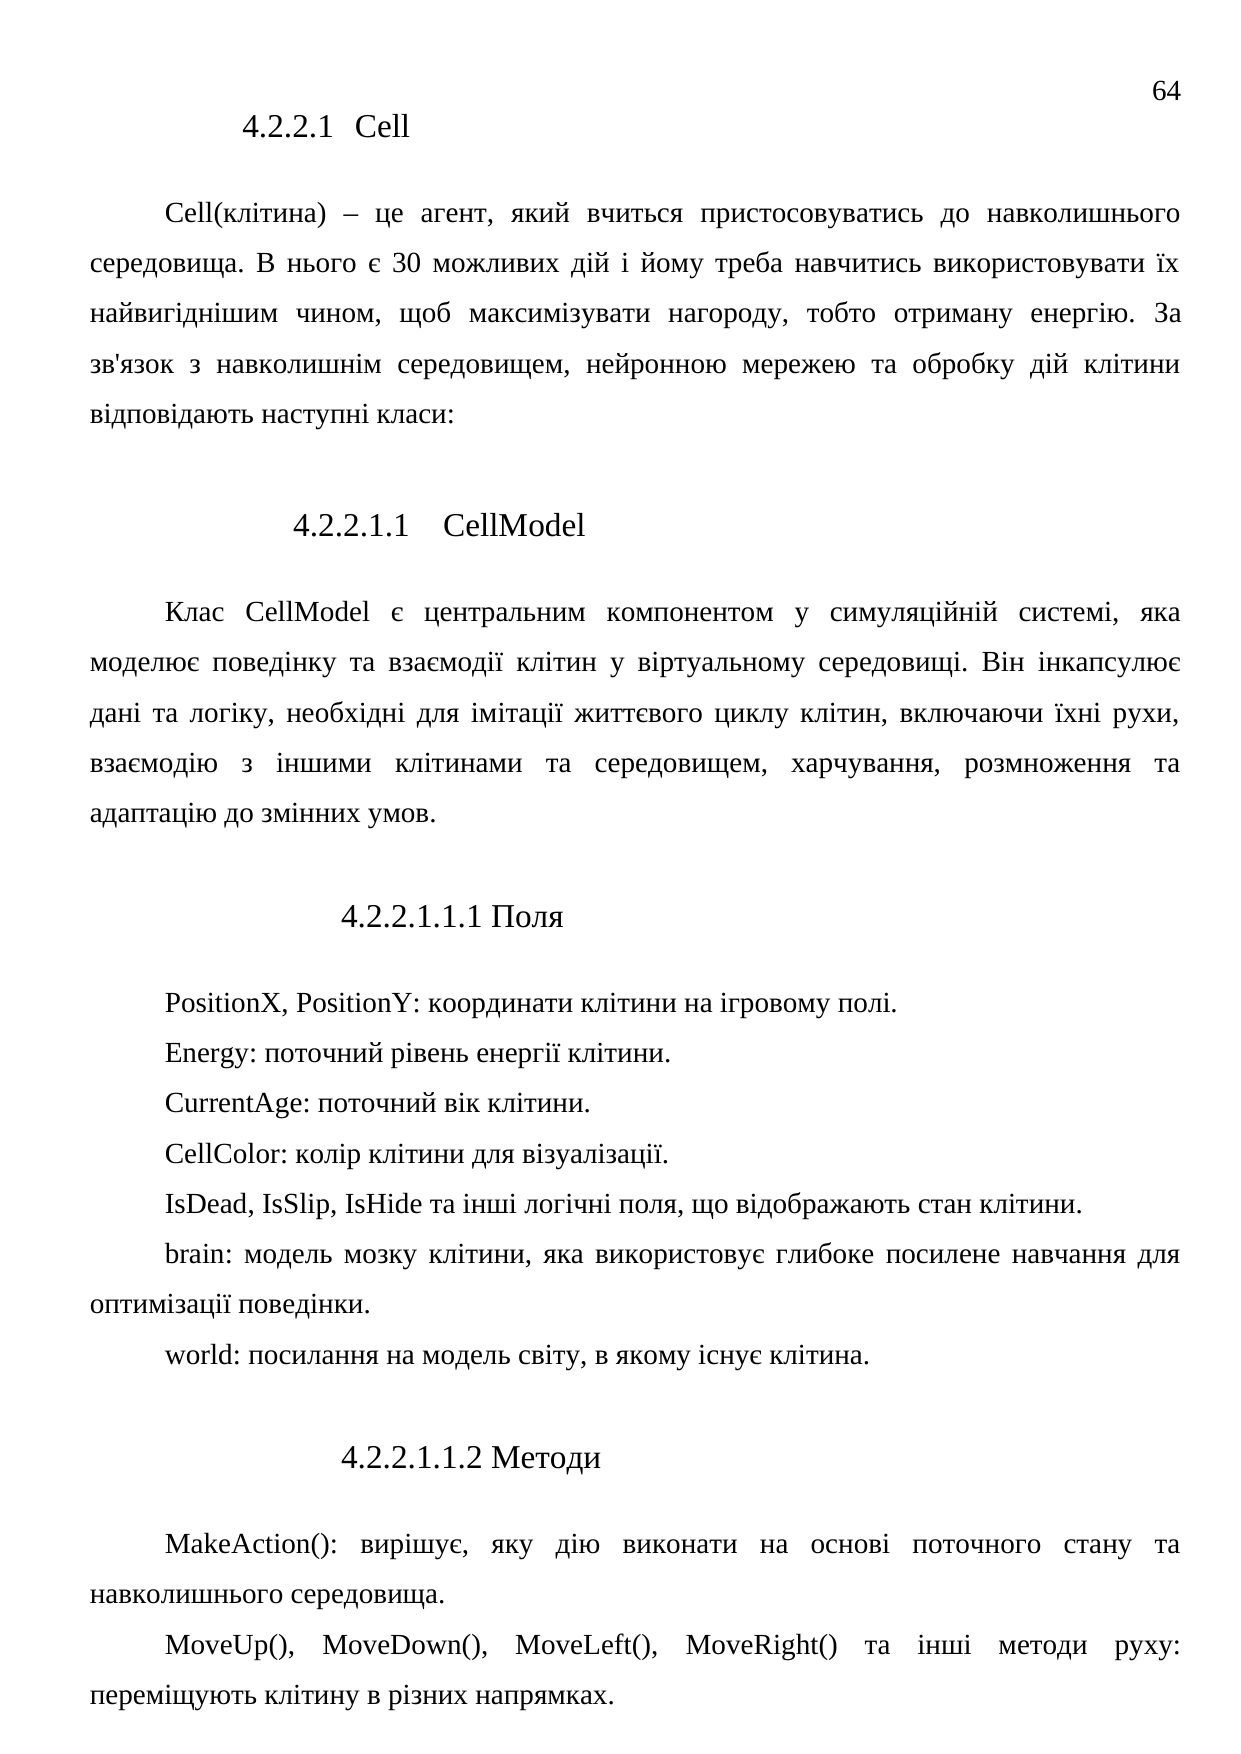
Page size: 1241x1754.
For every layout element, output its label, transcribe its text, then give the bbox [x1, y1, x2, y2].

text Energy: поточний рівень енергії клітини. [89, 1035, 1181, 1069]
text MakeAction(): вирішує, яку дію виконати на основі поточного стану та навколишнього середовища. [89, 1526, 1181, 1610]
text world: посилання на модель світу, в якому існує клітина. [89, 1337, 1181, 1371]
text CellColor: колір клітини для візуалізації. [89, 1136, 1181, 1169]
text Клас CellModel є центральним компонентом у симуляційній системі, яка моделює поведінку та взаємодії клітин у віртуальному середовищі. Він інкапсулює дані та логіку, необхідні для імітації життєвого циклу клітин, включаючи їхні рухи, взаємодію з іншими клітинами та середовищем, харчування, розмноження та адаптацію до змінних умов. [89, 594, 1181, 829]
list Методи [341, 1438, 1194, 1476]
text MoveUp(), MoveDown(), MoveLeft(), MoveRight() та інші методи руху: переміщують клітину в різних напрямках. [89, 1627, 1181, 1711]
text IsDead, IsSlip, IsHide та інші логічні поля, що відображають стан клітини. [89, 1186, 1181, 1219]
text brain: модель мозку клітини, яка використовує глибоке посилене навчання для оптимізації поведінки. [89, 1236, 1181, 1320]
subtitle CellModel [293, 506, 1194, 544]
text CurrentAge: поточний вік клітини. [89, 1085, 1181, 1119]
subtitle Cell [242, 106, 1194, 144]
text PositionX, PositionY: координати клітини на ігровому полі. [89, 985, 1181, 1018]
list Поля [341, 896, 1194, 934]
text Cell(клітина) – це агент, який вчиться пристосовуватись до навколишнього середовища. В нього є 30 можливих дій і йому треба навчитись використовувати їх найвигіднішим чином, щоб максимізувати нагороду, тобто отриману енергію. За зв'язок з навколишнім середовищем, нейронною мережею та обробку дій клітини відповідають наступні класи: [89, 195, 1181, 430]
